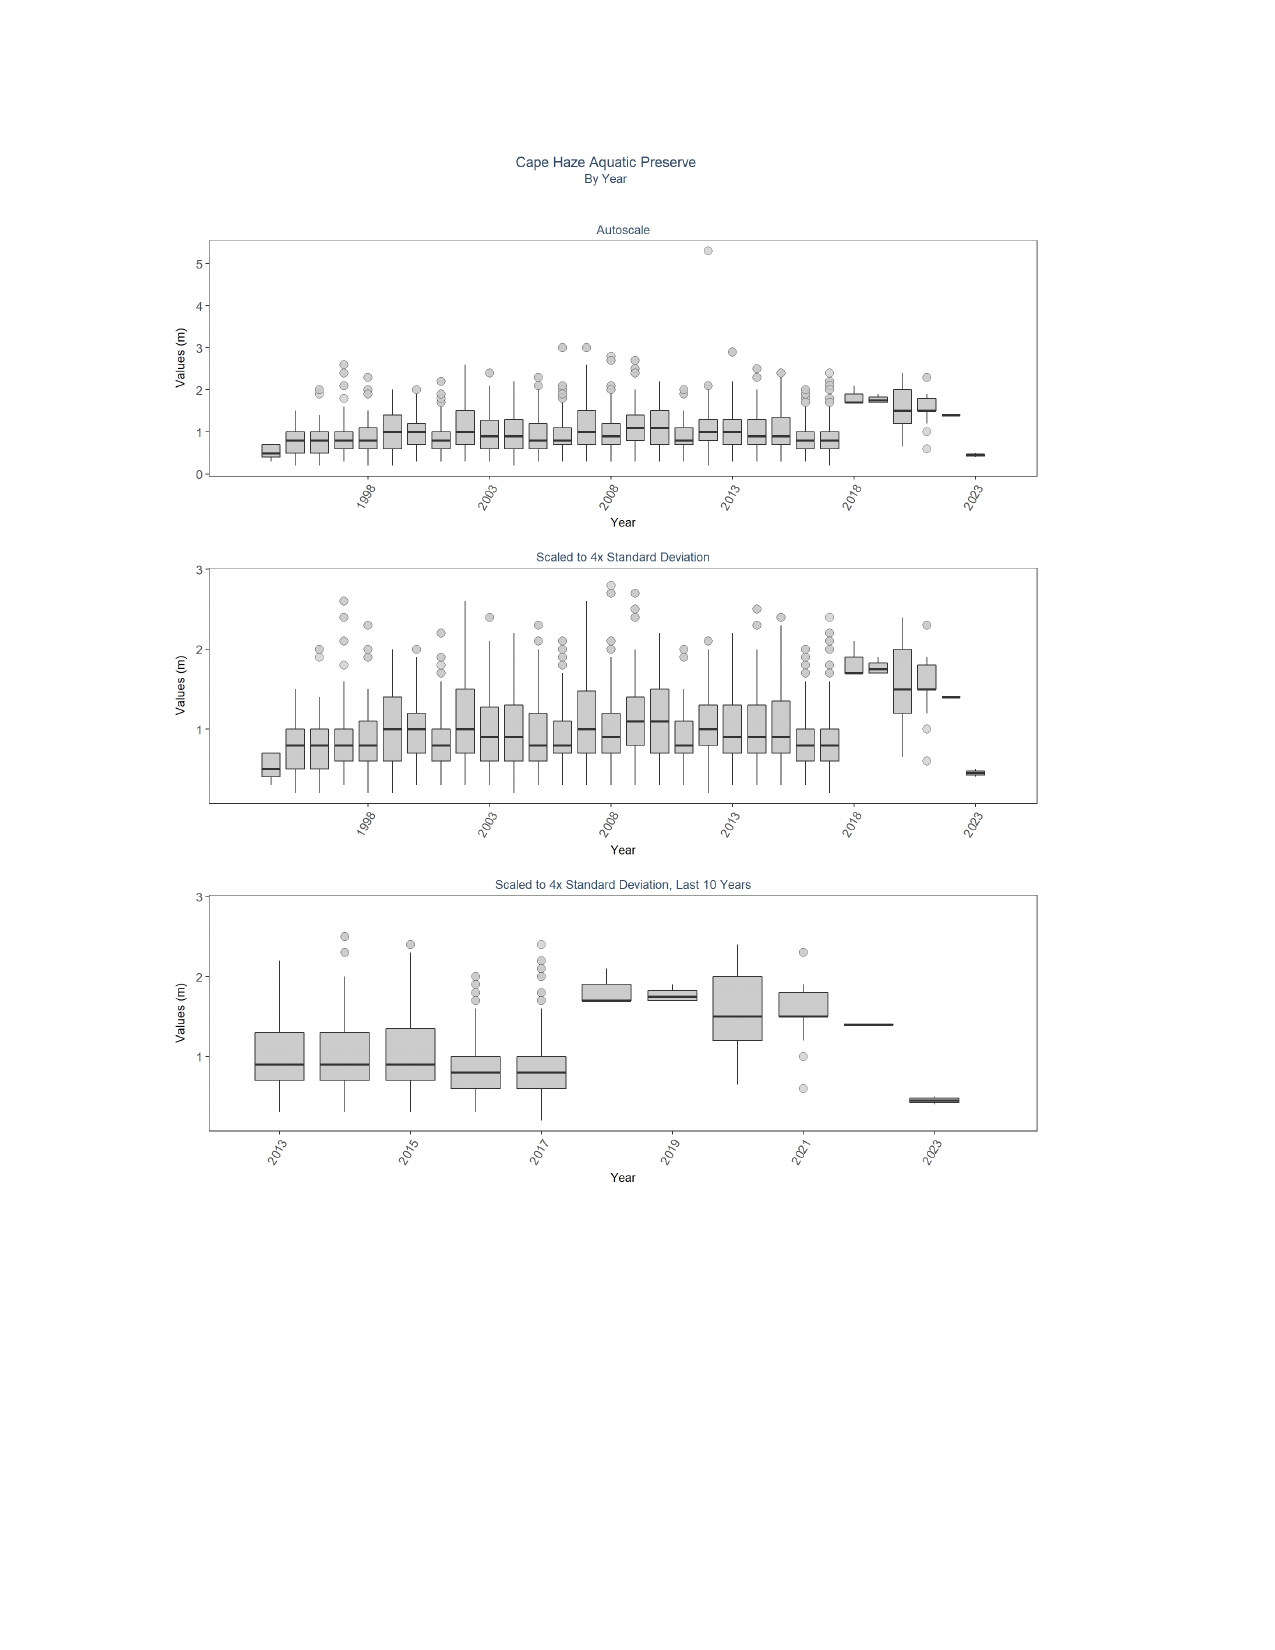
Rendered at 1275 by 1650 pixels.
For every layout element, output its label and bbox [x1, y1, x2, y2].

picture [168, 150, 1044, 1200]
